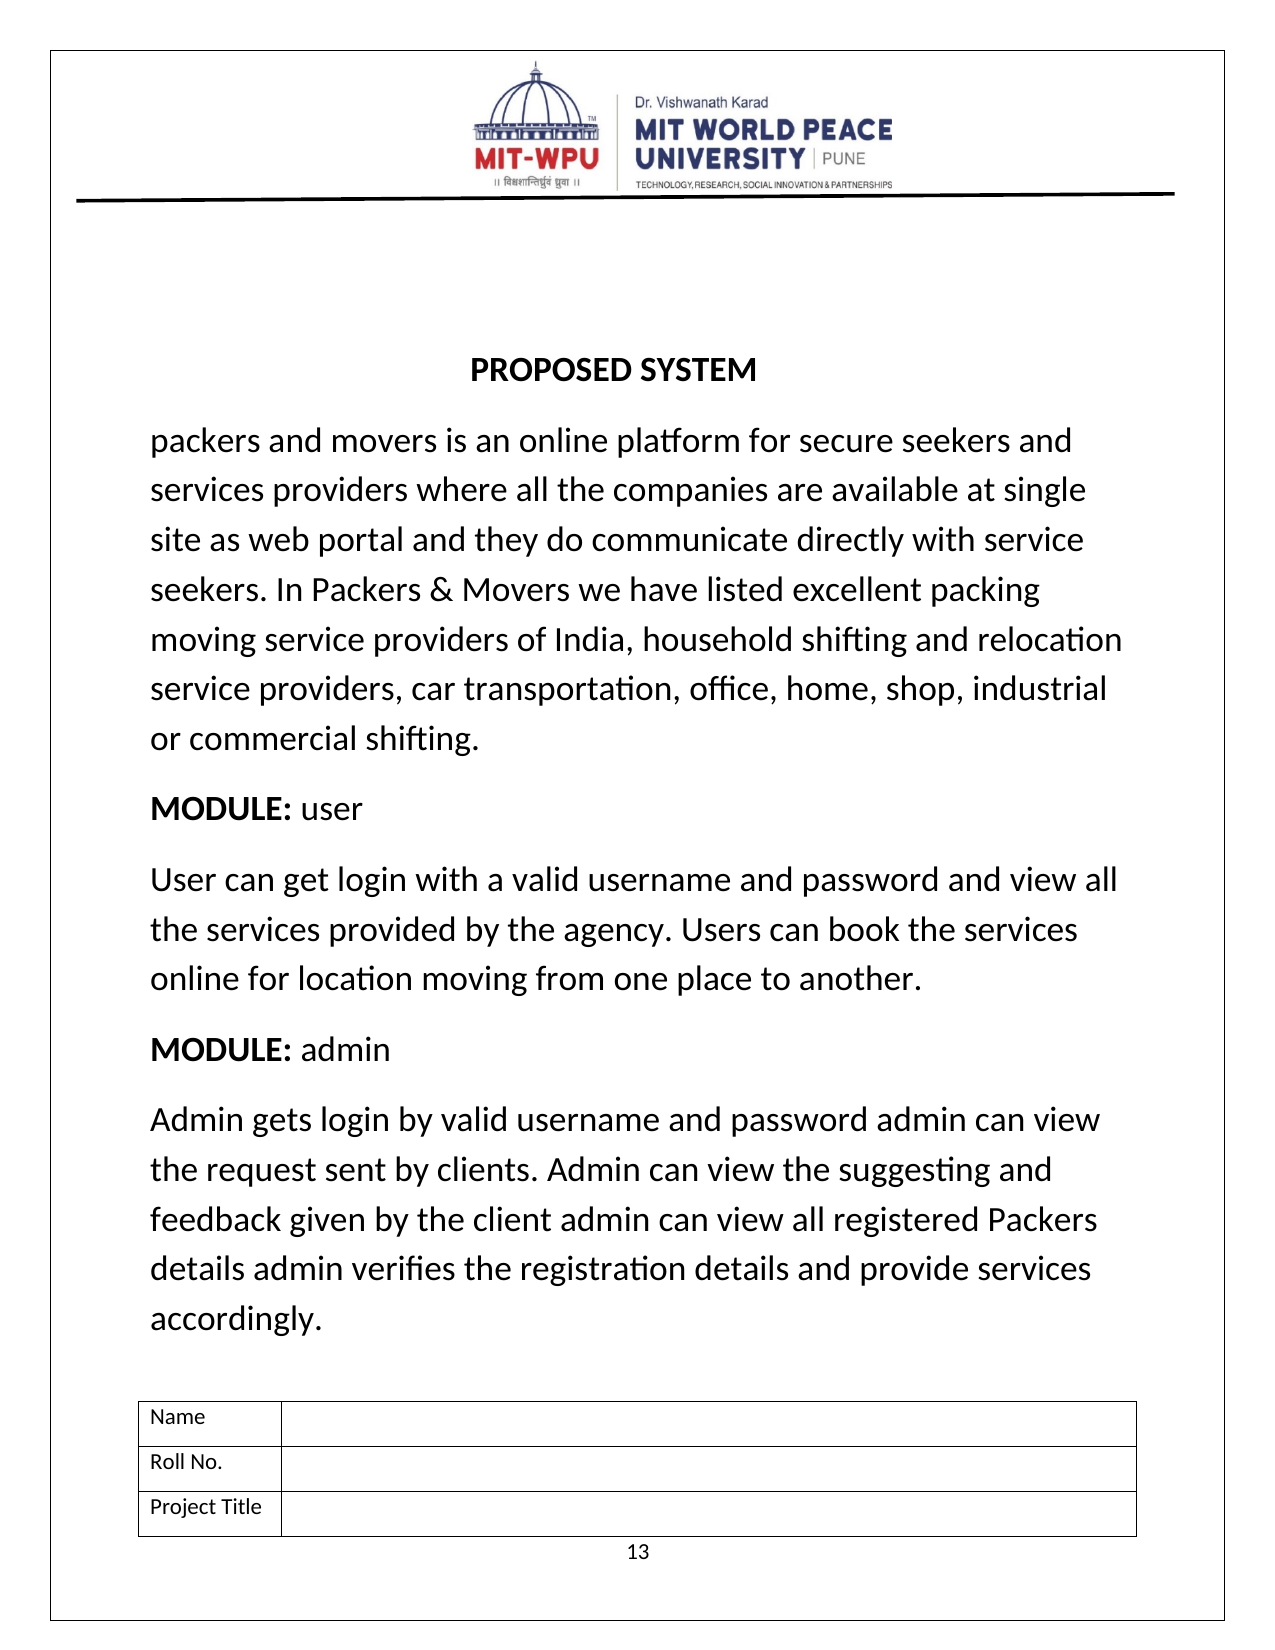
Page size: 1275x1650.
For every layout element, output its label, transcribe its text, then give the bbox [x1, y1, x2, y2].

text MODULE: user [150, 786, 1125, 830]
text User can get login with a valid username and password and view all the services provided by the agency. Users can book the services online for location moving from one place to another. [150, 857, 1125, 999]
text MODULE: admin [150, 1027, 1125, 1070]
text packers and movers is an online platform for secure seekers and services providers where all the companies are available at single site as web portal and they do communicate directly with service seekers. In Packers & Movers we have listed excellent packing moving service providers of India, household shifting and relocation service providers, car transportation, office, home, shop, industrial or commercial shifting. [150, 418, 1125, 759]
text PROPOSED SYSTEM [150, 347, 1125, 391]
picture [472, 60, 892, 191]
text Admin gets login by valid username and password admin can view the request sent by clients. Admin can view the suggesting and feedback given by the client admin can view all registered Packers details admin verifies the registration details and provide services accordingly. [150, 1097, 1125, 1339]
